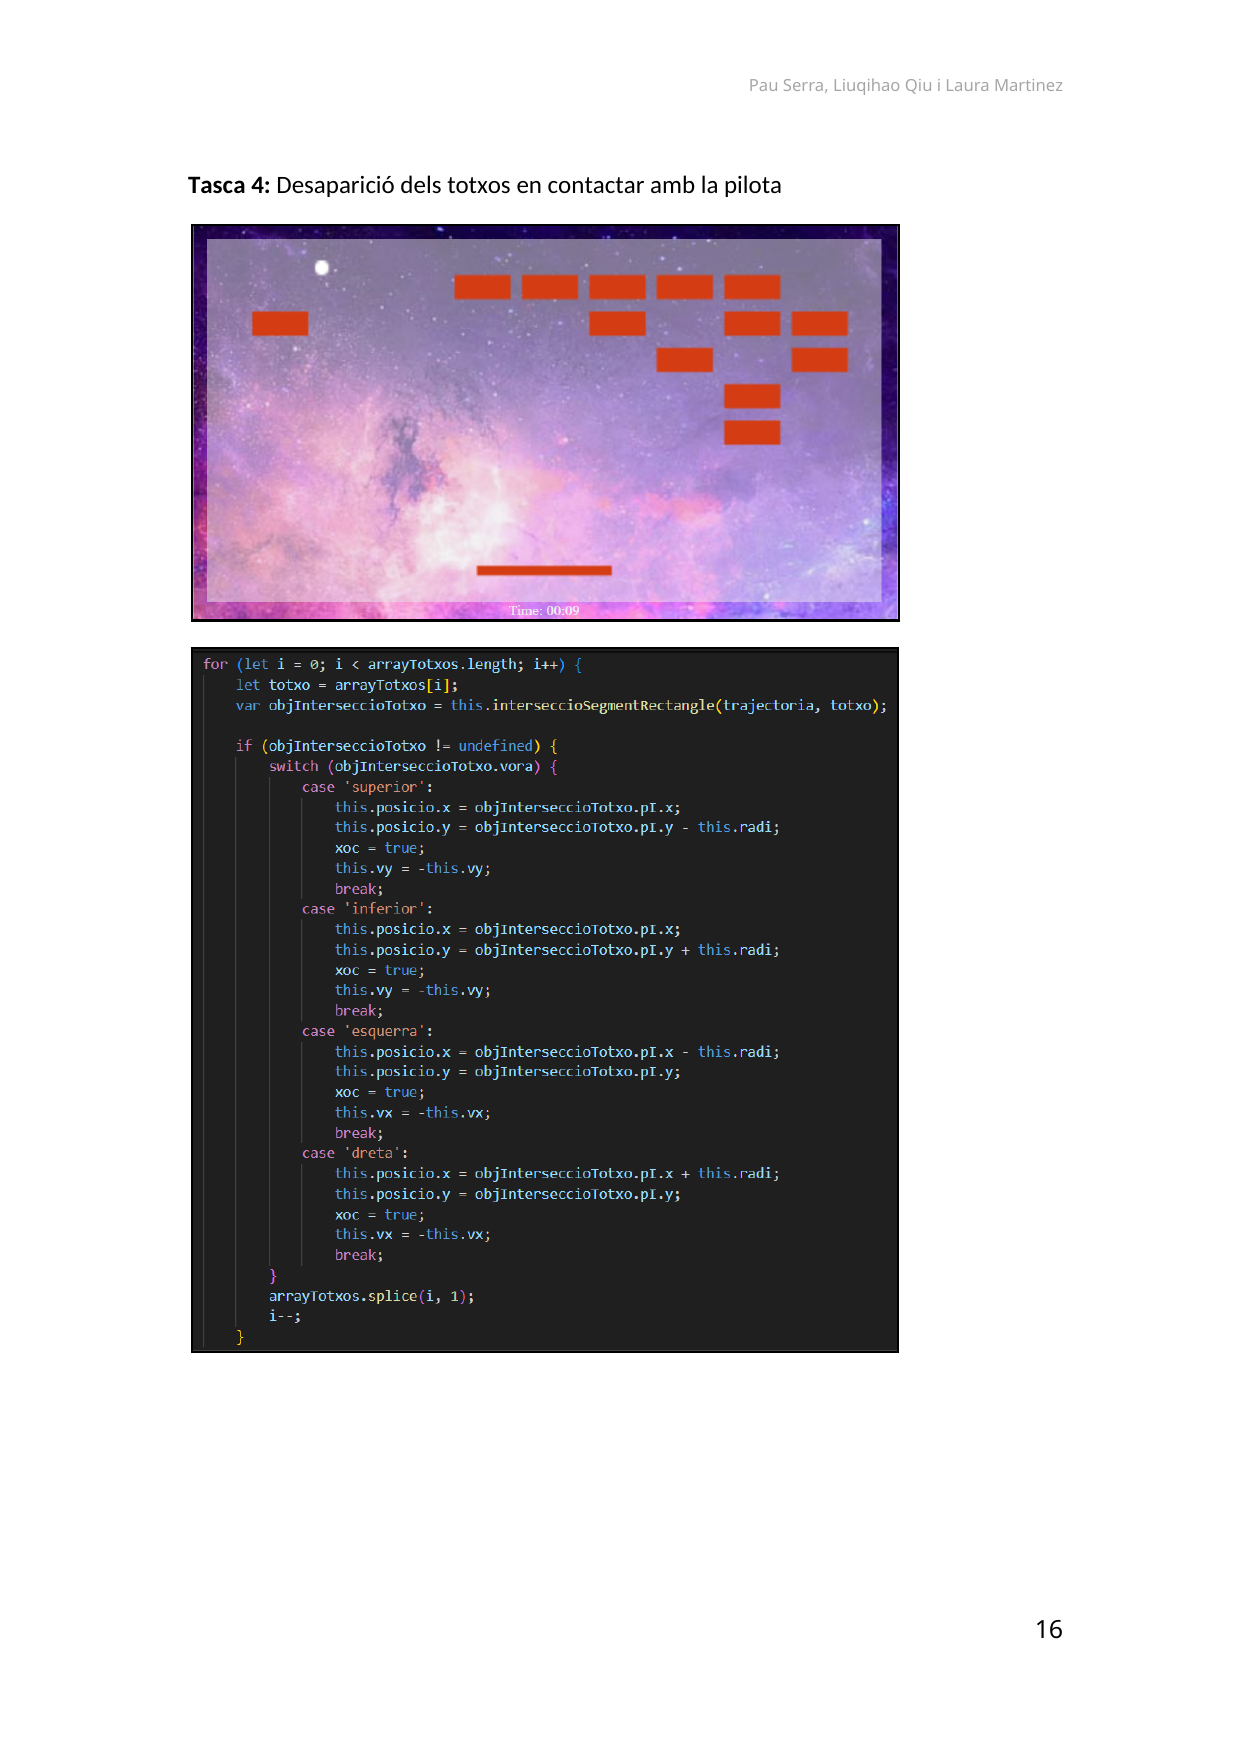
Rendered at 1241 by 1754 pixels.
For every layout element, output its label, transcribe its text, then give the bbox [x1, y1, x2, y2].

picture [193, 649, 897, 1351]
text Tasca 4: Desaparició dels totxos en contactar amb la pilota [188, 169, 1063, 200]
picture [193, 226, 898, 619]
